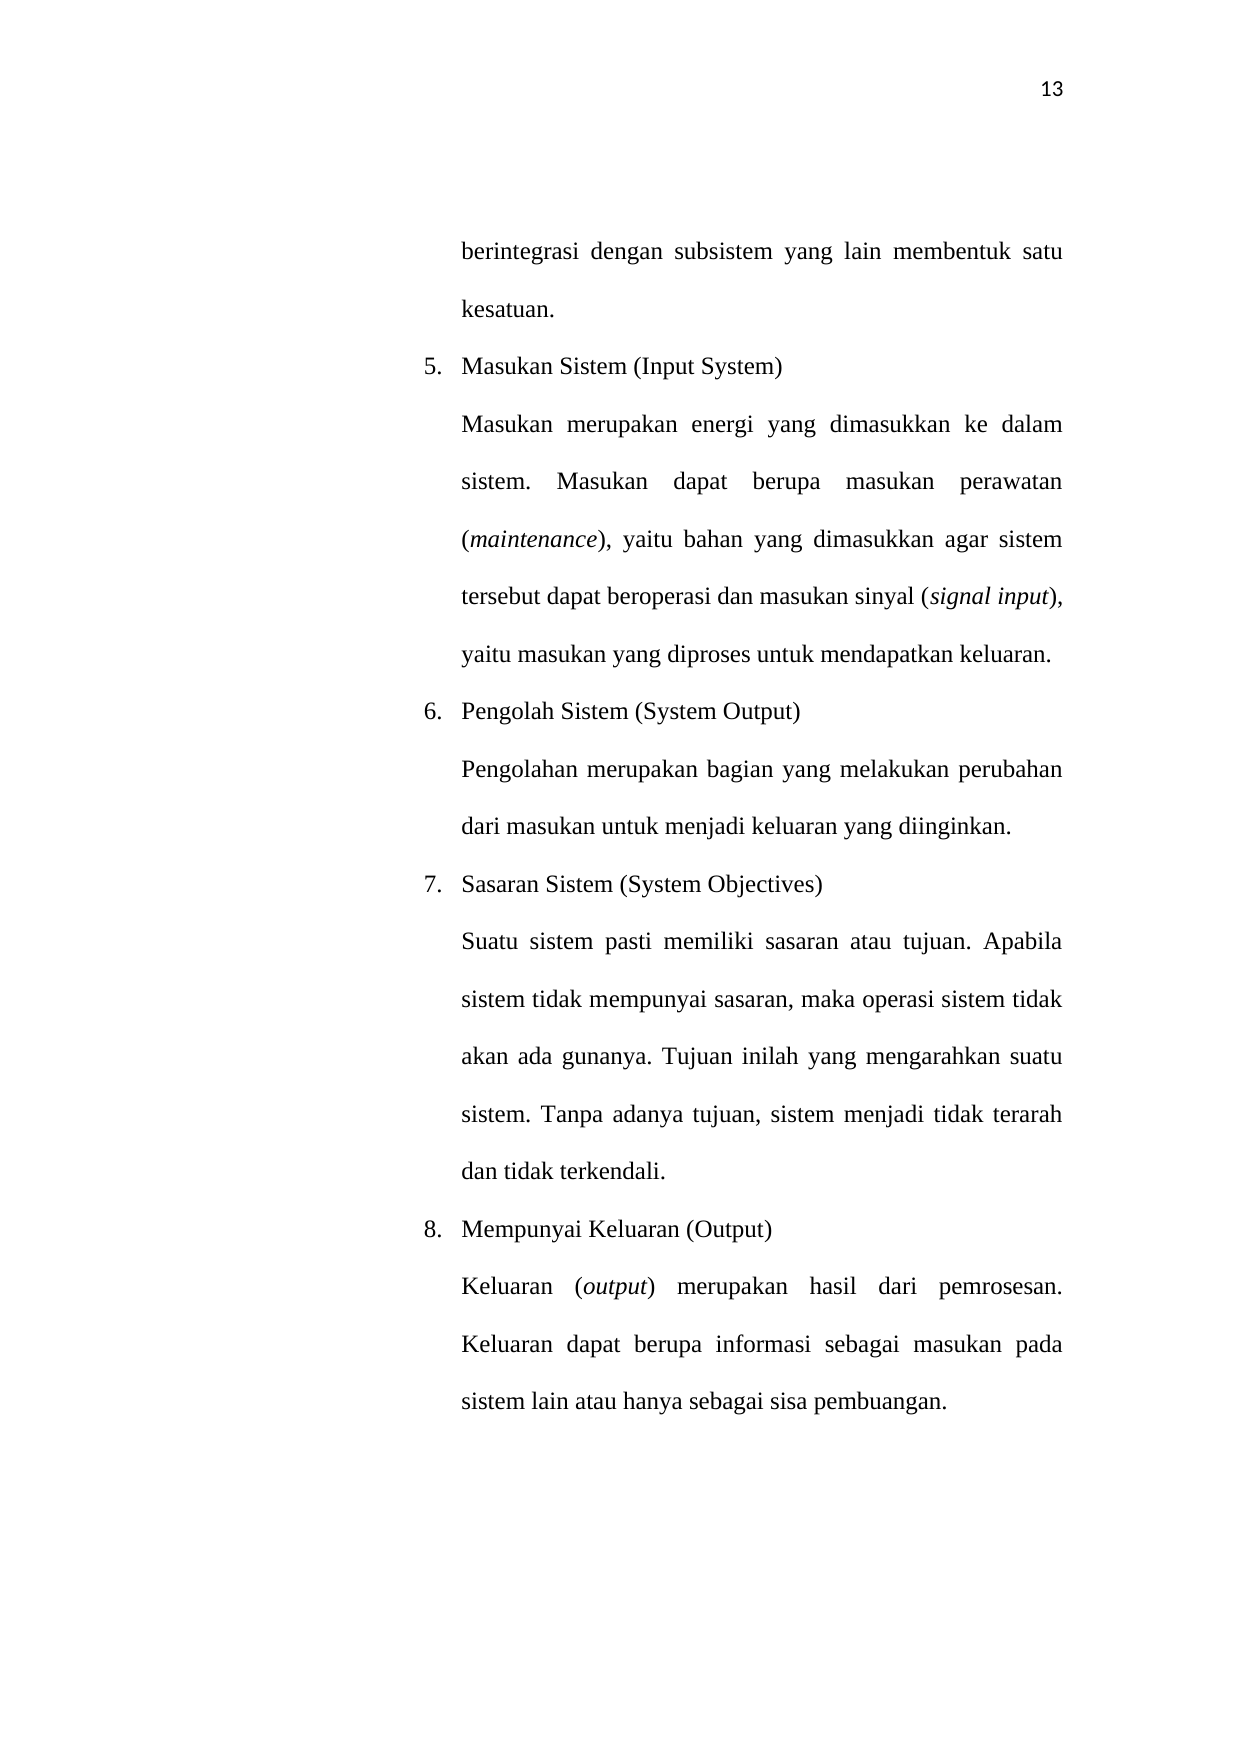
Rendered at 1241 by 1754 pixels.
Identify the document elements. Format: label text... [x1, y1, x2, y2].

list Keluaran (output) merupakan hasil dari pemrosesan. Keluaran dapat berupa informasi sebagai masukan pada sistem lain atau hanya sebagai sisa pembuangan. [461, 1271, 1063, 1415]
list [461, 236, 1063, 322]
list Mempunyai Keluaran (Output) [424, 1214, 1063, 1242]
list Suatu sistem pasti memiliki sasaran atau tujuan. Apabila sistem tidak mempunyai sasaran, maka operasi sistem tidak akan ada gunanya. Tujuan inilah yang mengarahkan suatu sistem. Tanpa adanya tujuan, sistem menjadi tidak terarah dan tidak terkendali. [461, 926, 1063, 1185]
list Sasaran Sistem (System Objectives) [424, 869, 1063, 897]
list Pengolah Sistem (System Output) [424, 696, 1063, 725]
list Masukan merupakan energi yang dimasukkan ke dalam sistem. Masukan dapat berupa masukan perawatan (maintenance), yaitu bahan yang dimasukkan agar sistem tersebut dapat beroperasi dan masukan sinyal (signal input), yaitu masukan yang diproses untuk mendapatkan keluaran. [461, 409, 1063, 667]
list Pengolahan merupakan bagian yang melakukan perubahan dari masukan untuk menjadi keluaran yang diinginkan. [461, 754, 1063, 840]
list Masukan Sistem (Input System) [424, 351, 1063, 380]
